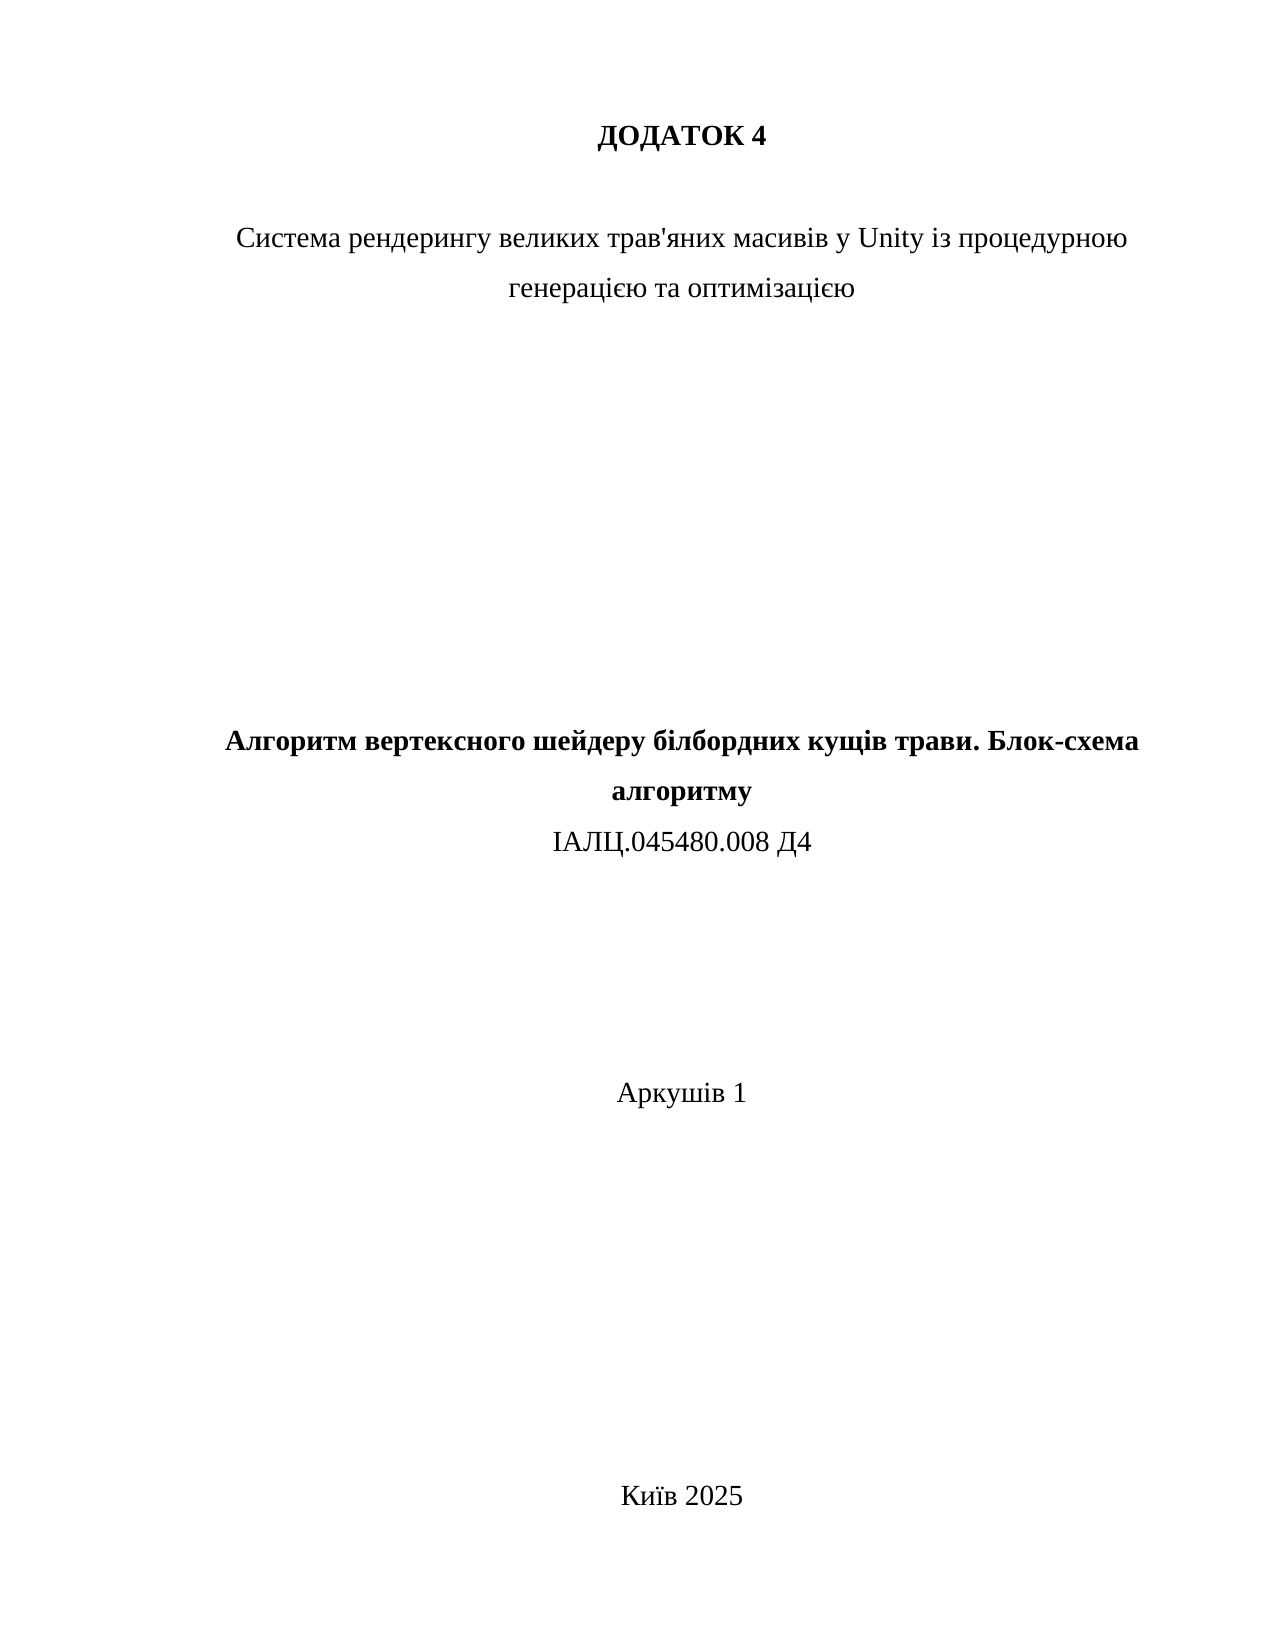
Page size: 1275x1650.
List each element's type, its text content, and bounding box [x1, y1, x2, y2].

text ІАЛЦ.045480.008 Д4 [177, 824, 1186, 857]
text Київ 2025 [177, 1478, 1186, 1511]
subtitle ДОДАТОК 4 [177, 118, 1186, 152]
text Аркушів 1 [177, 1075, 1186, 1109]
text Алгоритм вертексного шейдеру білбордних кущів трави. Блок-схема алгоритму [177, 723, 1186, 807]
text Система рендерингу великих трав'яних масивів у Unity із процедурною генерацією та оптимізацією [177, 220, 1186, 304]
